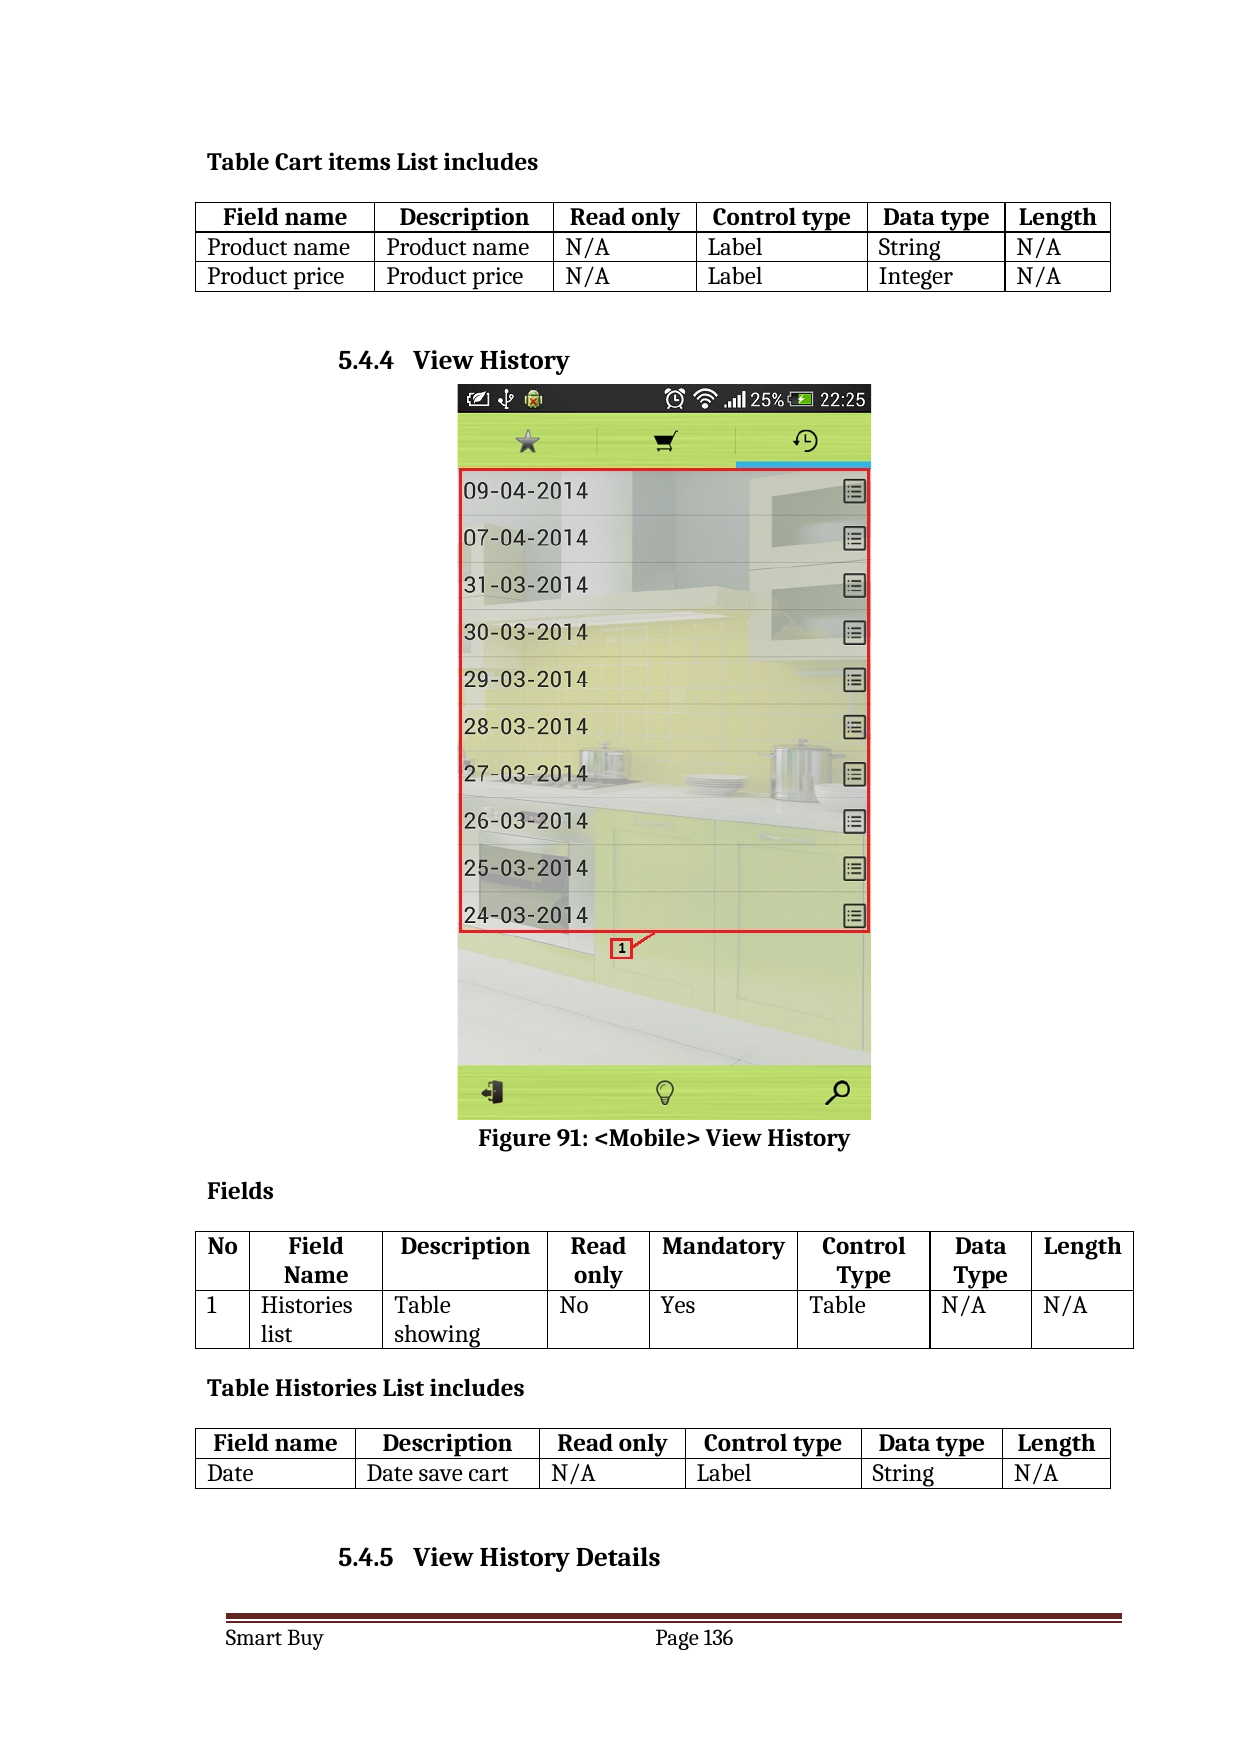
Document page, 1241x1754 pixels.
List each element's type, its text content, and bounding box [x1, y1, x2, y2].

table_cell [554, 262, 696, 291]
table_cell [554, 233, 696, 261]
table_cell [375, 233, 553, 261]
text Figure 91: <Mobile> View History [207, 1123, 1122, 1152]
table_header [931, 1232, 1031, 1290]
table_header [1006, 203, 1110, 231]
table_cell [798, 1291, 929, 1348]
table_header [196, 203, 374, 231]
subtitle View History Details [338, 1542, 1122, 1573]
text Fields [207, 1177, 1122, 1206]
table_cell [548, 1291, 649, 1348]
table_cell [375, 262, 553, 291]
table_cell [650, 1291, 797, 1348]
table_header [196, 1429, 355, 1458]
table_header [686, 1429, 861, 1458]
subtitle View History [338, 345, 1122, 376]
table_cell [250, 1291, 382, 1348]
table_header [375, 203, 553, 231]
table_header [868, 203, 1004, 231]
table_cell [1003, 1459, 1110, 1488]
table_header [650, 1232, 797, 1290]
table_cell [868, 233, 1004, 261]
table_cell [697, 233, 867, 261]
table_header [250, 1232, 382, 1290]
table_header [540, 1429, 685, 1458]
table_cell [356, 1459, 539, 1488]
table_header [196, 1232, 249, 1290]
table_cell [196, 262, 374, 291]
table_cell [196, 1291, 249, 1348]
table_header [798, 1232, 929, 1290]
text Table Histories List includes [207, 1374, 1122, 1403]
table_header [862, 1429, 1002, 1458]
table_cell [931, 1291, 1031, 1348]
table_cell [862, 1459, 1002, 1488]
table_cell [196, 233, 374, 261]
text Table Cart items List includes [207, 148, 1122, 176]
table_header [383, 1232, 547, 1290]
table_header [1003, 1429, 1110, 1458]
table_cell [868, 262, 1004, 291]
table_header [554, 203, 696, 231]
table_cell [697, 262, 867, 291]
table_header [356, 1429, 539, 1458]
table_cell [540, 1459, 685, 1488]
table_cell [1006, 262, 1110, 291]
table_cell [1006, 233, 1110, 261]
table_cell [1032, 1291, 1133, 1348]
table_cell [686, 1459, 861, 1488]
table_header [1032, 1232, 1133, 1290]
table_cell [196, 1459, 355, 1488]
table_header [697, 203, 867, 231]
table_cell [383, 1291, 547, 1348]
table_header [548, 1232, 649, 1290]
picture [457, 384, 872, 1120]
